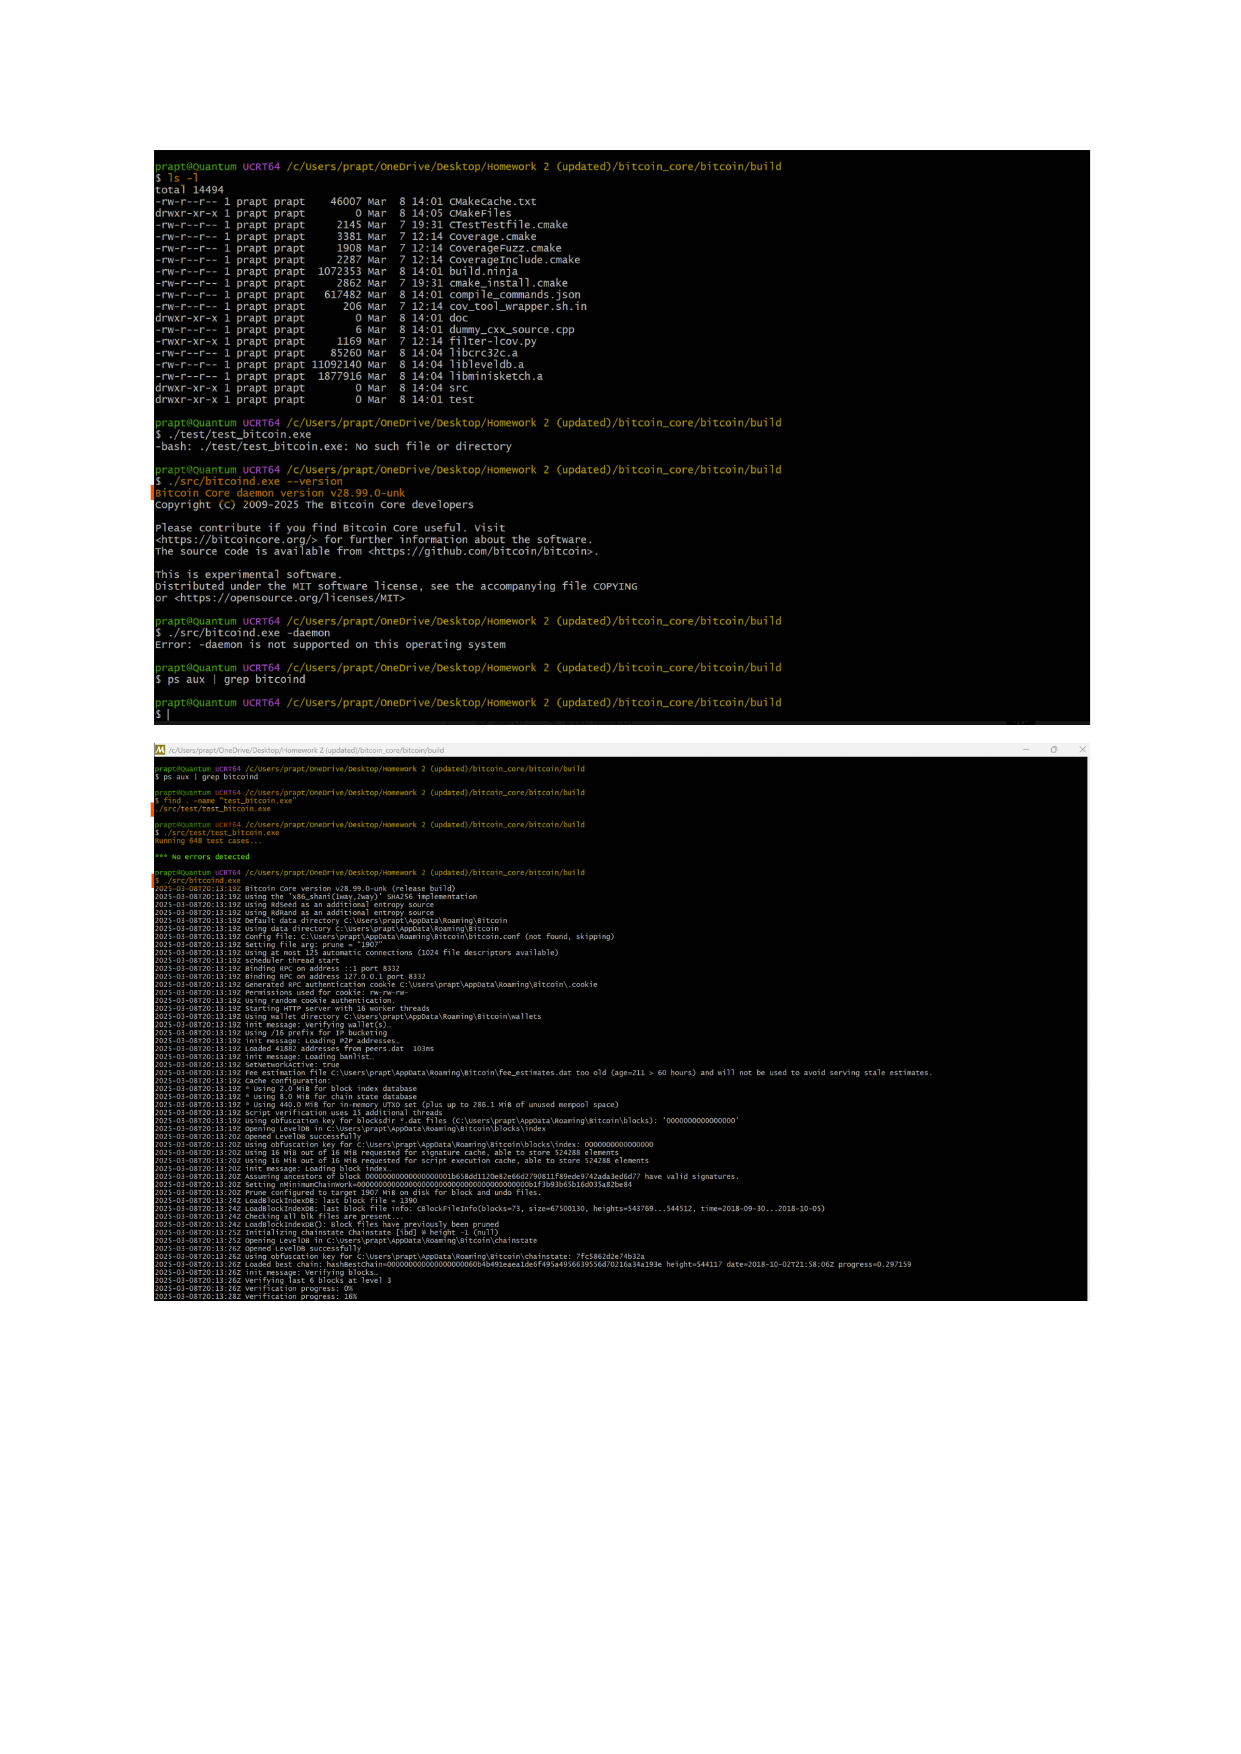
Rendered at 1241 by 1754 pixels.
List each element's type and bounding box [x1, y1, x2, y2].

picture [150, 150, 1091, 725]
picture [150, 743, 1091, 1301]
